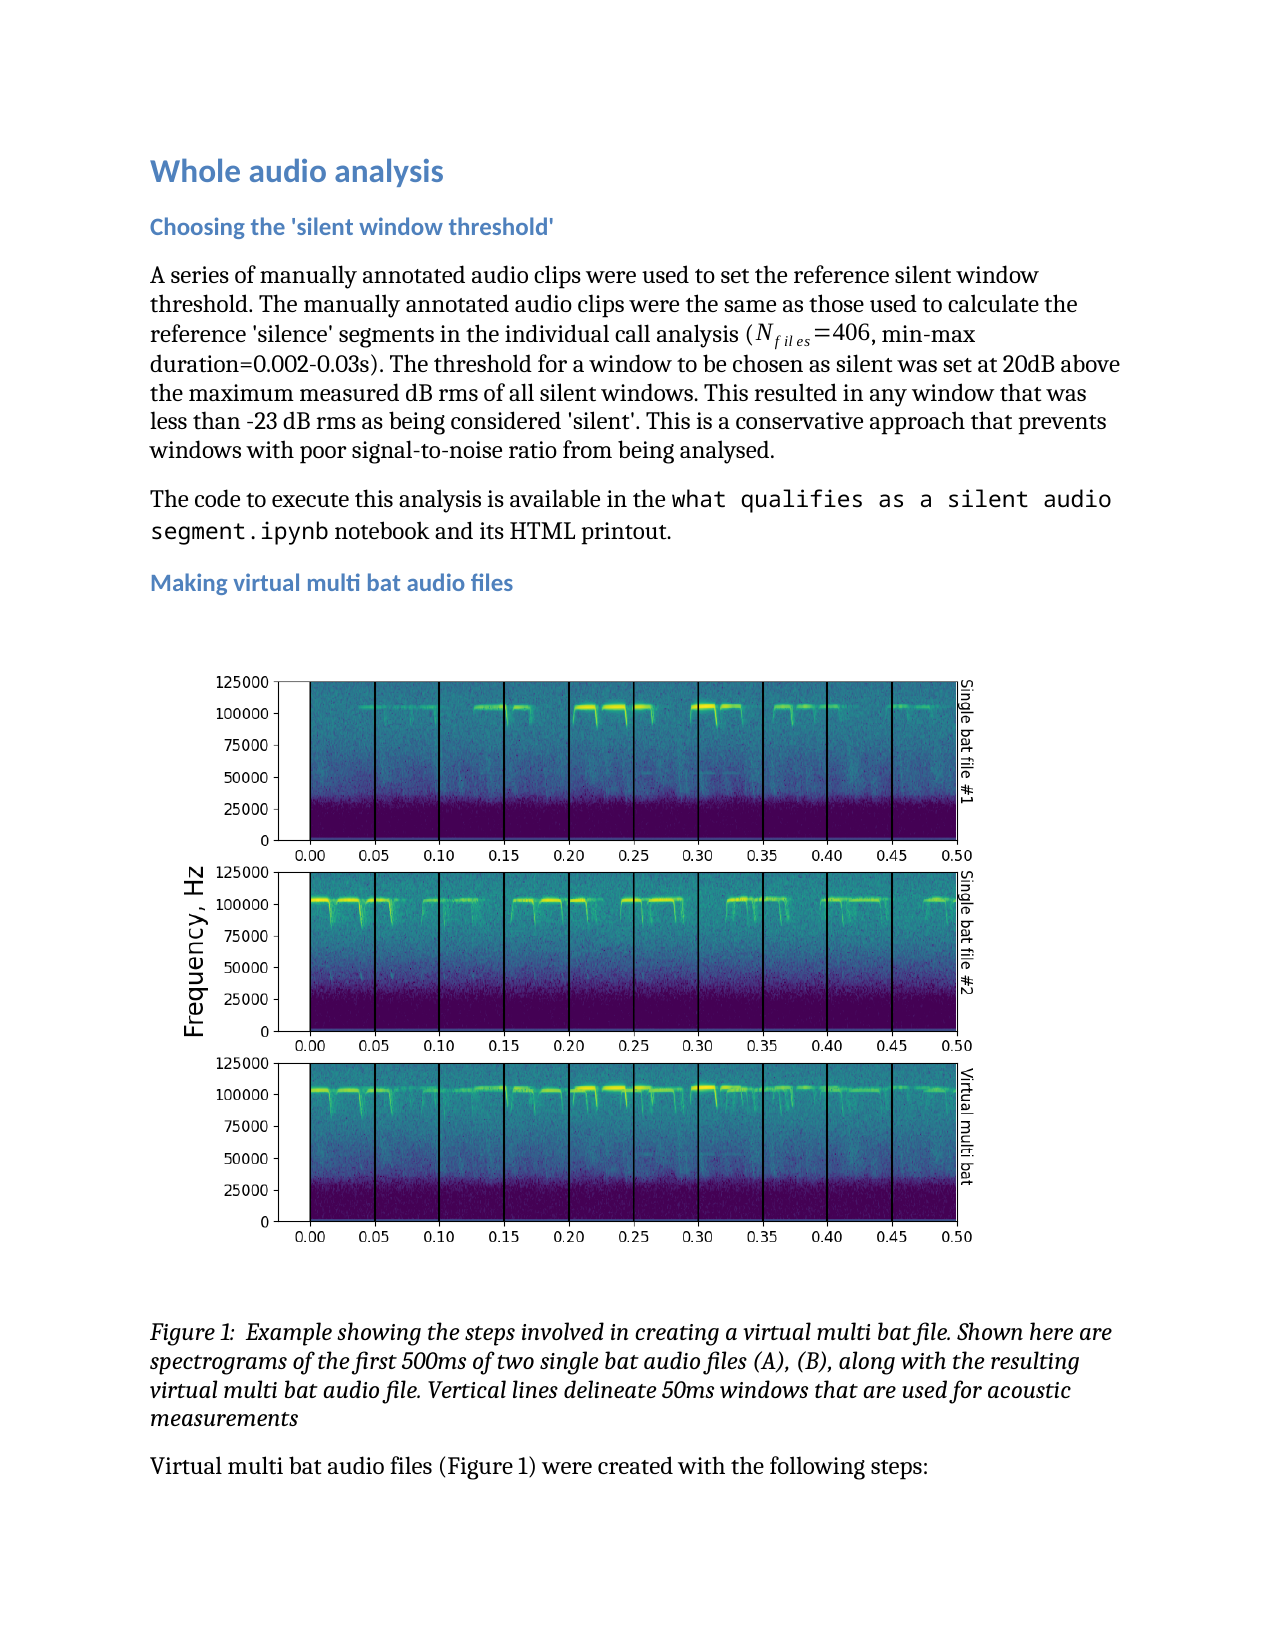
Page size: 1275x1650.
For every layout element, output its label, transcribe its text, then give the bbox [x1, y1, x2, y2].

text The code to execute this analysis is available in the what qualifies as a silent audio segment.ipynb notebook and its HTML printout. [150, 483, 1125, 546]
subtitle Whole audio analysis [150, 150, 1125, 191]
subtitle Making virtual multi bat audio files [150, 567, 1125, 597]
picture [168, 597, 1044, 1298]
text A series of manually annotated audio clips were used to set the reference silent window threshold. The manually annotated audio clips were the same as those used to calculate the reference 'silence' segments in the individual call analysis (, min-max duration=0.002-0.03s). The threshold for a window to be chosen as silent was set at 20dB above the maximum measured dB rms of all silent windows. This resulted in any window that was less than -23 dB rms as being considered 'silent'. This is a conservative approach that prevents windows with poor signal-to-noise ratio from being analysed. [150, 261, 1125, 465]
text Figure 1: Example showing the steps involved in creating a virtual multi bat file. Shown here are spectrograms of the first 500ms of two single bat audio files (A), (B), along with the resulting virtual multi bat audio file. Vertical lines delineate 50ms windows that are used for acoustic measurements [150, 1318, 1125, 1433]
subtitle Choosing the 'silent window threshold' [150, 212, 1125, 242]
text Virtual multi bat audio files (Figure 1) were created with the following steps: [150, 1452, 1125, 1481]
